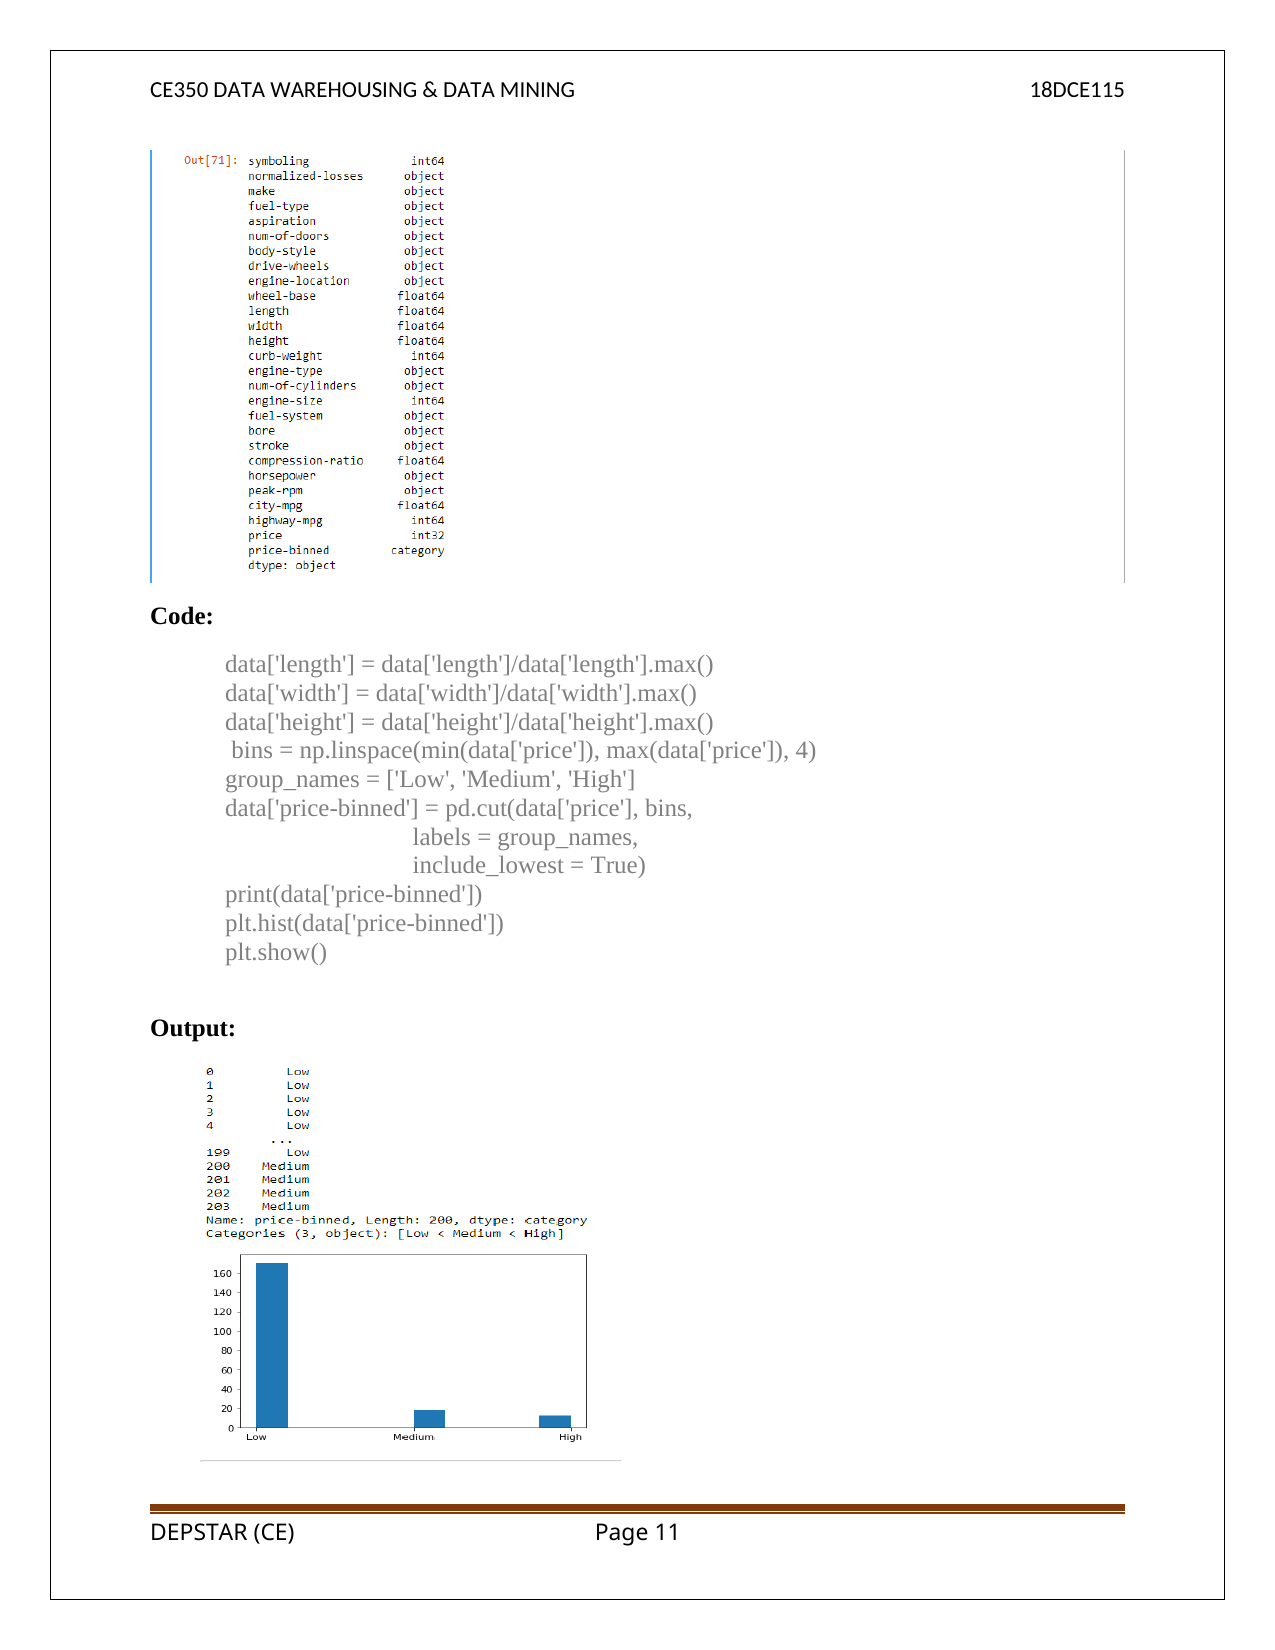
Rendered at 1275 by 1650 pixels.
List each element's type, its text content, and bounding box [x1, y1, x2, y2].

text Output: [150, 1013, 1125, 1042]
text labels = group_names, [225, 822, 1125, 850]
text data['length'] = data['length']/data['length'].max() [225, 649, 1125, 678]
picture [150, 150, 1125, 583]
text include_lowest = True) [225, 850, 1125, 879]
text Code: [150, 601, 1125, 630]
text data['price-binned'] = pd.cut(data['price'], bins, [225, 793, 1125, 822]
text plt.show() [225, 937, 1125, 965]
text plt.hist(data['price-binned']) [225, 908, 1125, 937]
text bins = np.linspace(min(data['price']), max(data['price']), 4) [225, 735, 1125, 764]
text group_names = ['Low', 'Medium', 'High'] [225, 764, 1125, 793]
picture [150, 1060, 622, 1462]
text print(data['price-binned']) [225, 879, 1125, 908]
text data['height'] = data['height']/data['height'].max() [225, 707, 1125, 735]
text data['width'] = data['width']/data['width'].max() [225, 678, 1125, 707]
